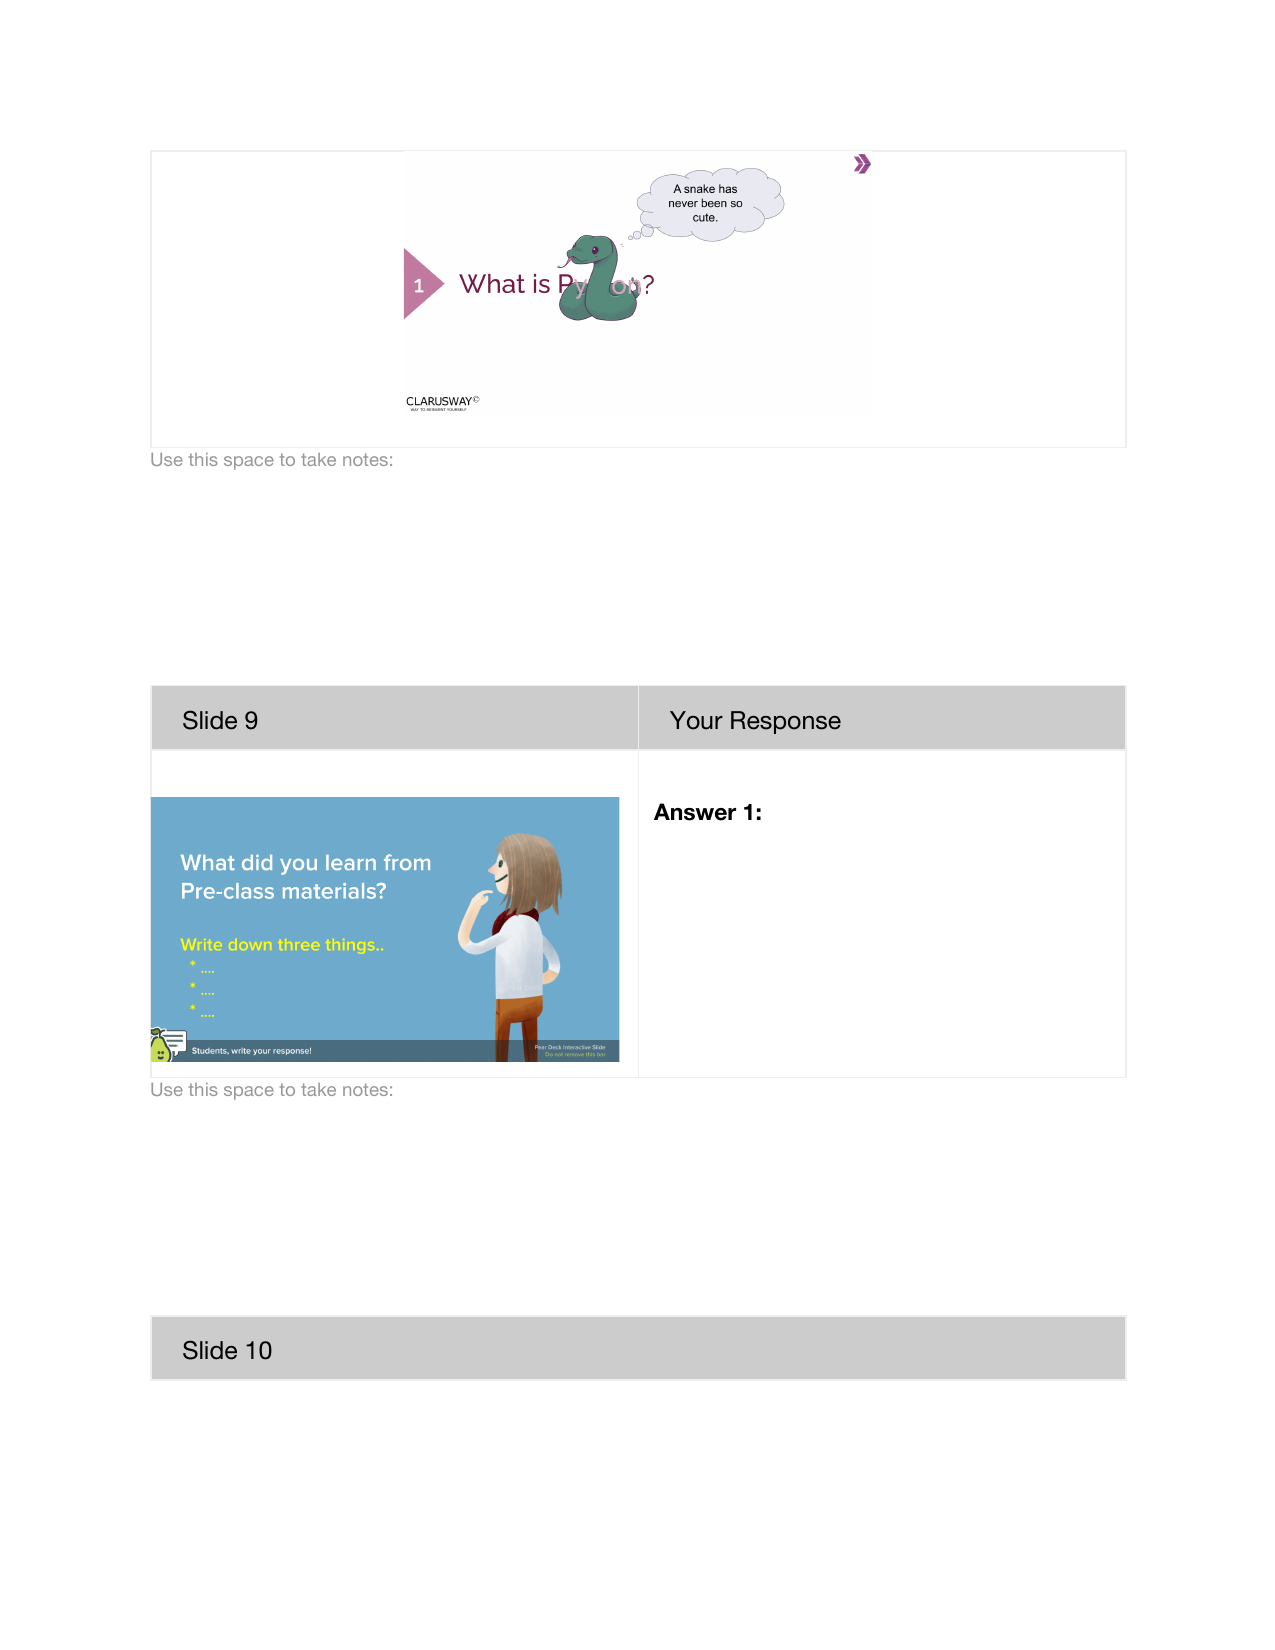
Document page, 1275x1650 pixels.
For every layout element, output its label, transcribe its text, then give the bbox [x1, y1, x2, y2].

table_header Your Response [639, 686, 1125, 749]
text Use this space to take notes: [150, 1078, 1125, 1102]
table_cell [152, 152, 1125, 447]
table_header Slide 9 [152, 686, 638, 749]
picture [403, 151, 873, 416]
text Use this space to take notes: [150, 448, 1125, 472]
table_cell Answer 1: [639, 751, 1125, 1077]
table_header Slide 10 [152, 1317, 1125, 1379]
picture [150, 797, 620, 1062]
table_cell [152, 751, 638, 1077]
